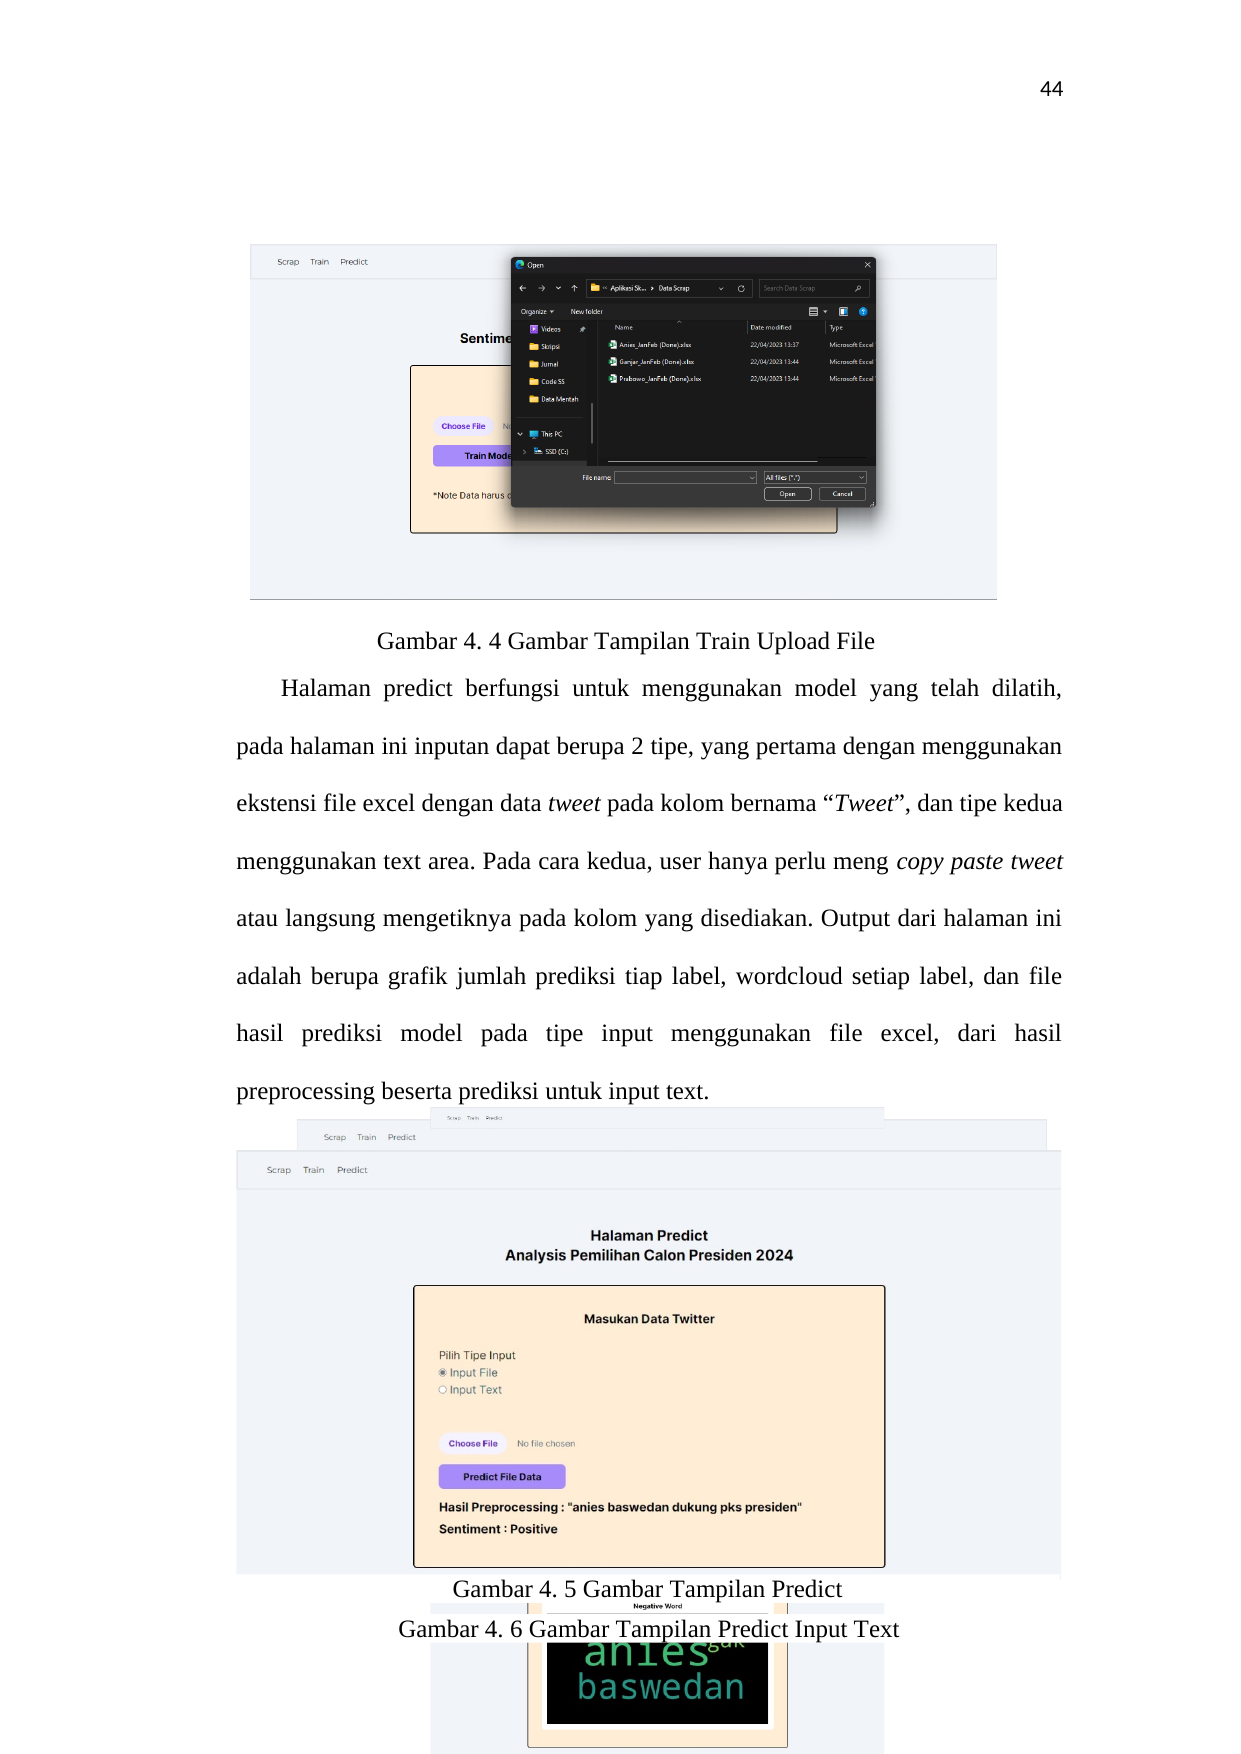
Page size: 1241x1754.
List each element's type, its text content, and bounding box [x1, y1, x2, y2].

picture [250, 244, 997, 600]
picture [236, 1107, 1062, 1580]
picture [430, 1643, 885, 1754]
picture [430, 1603, 885, 1614]
